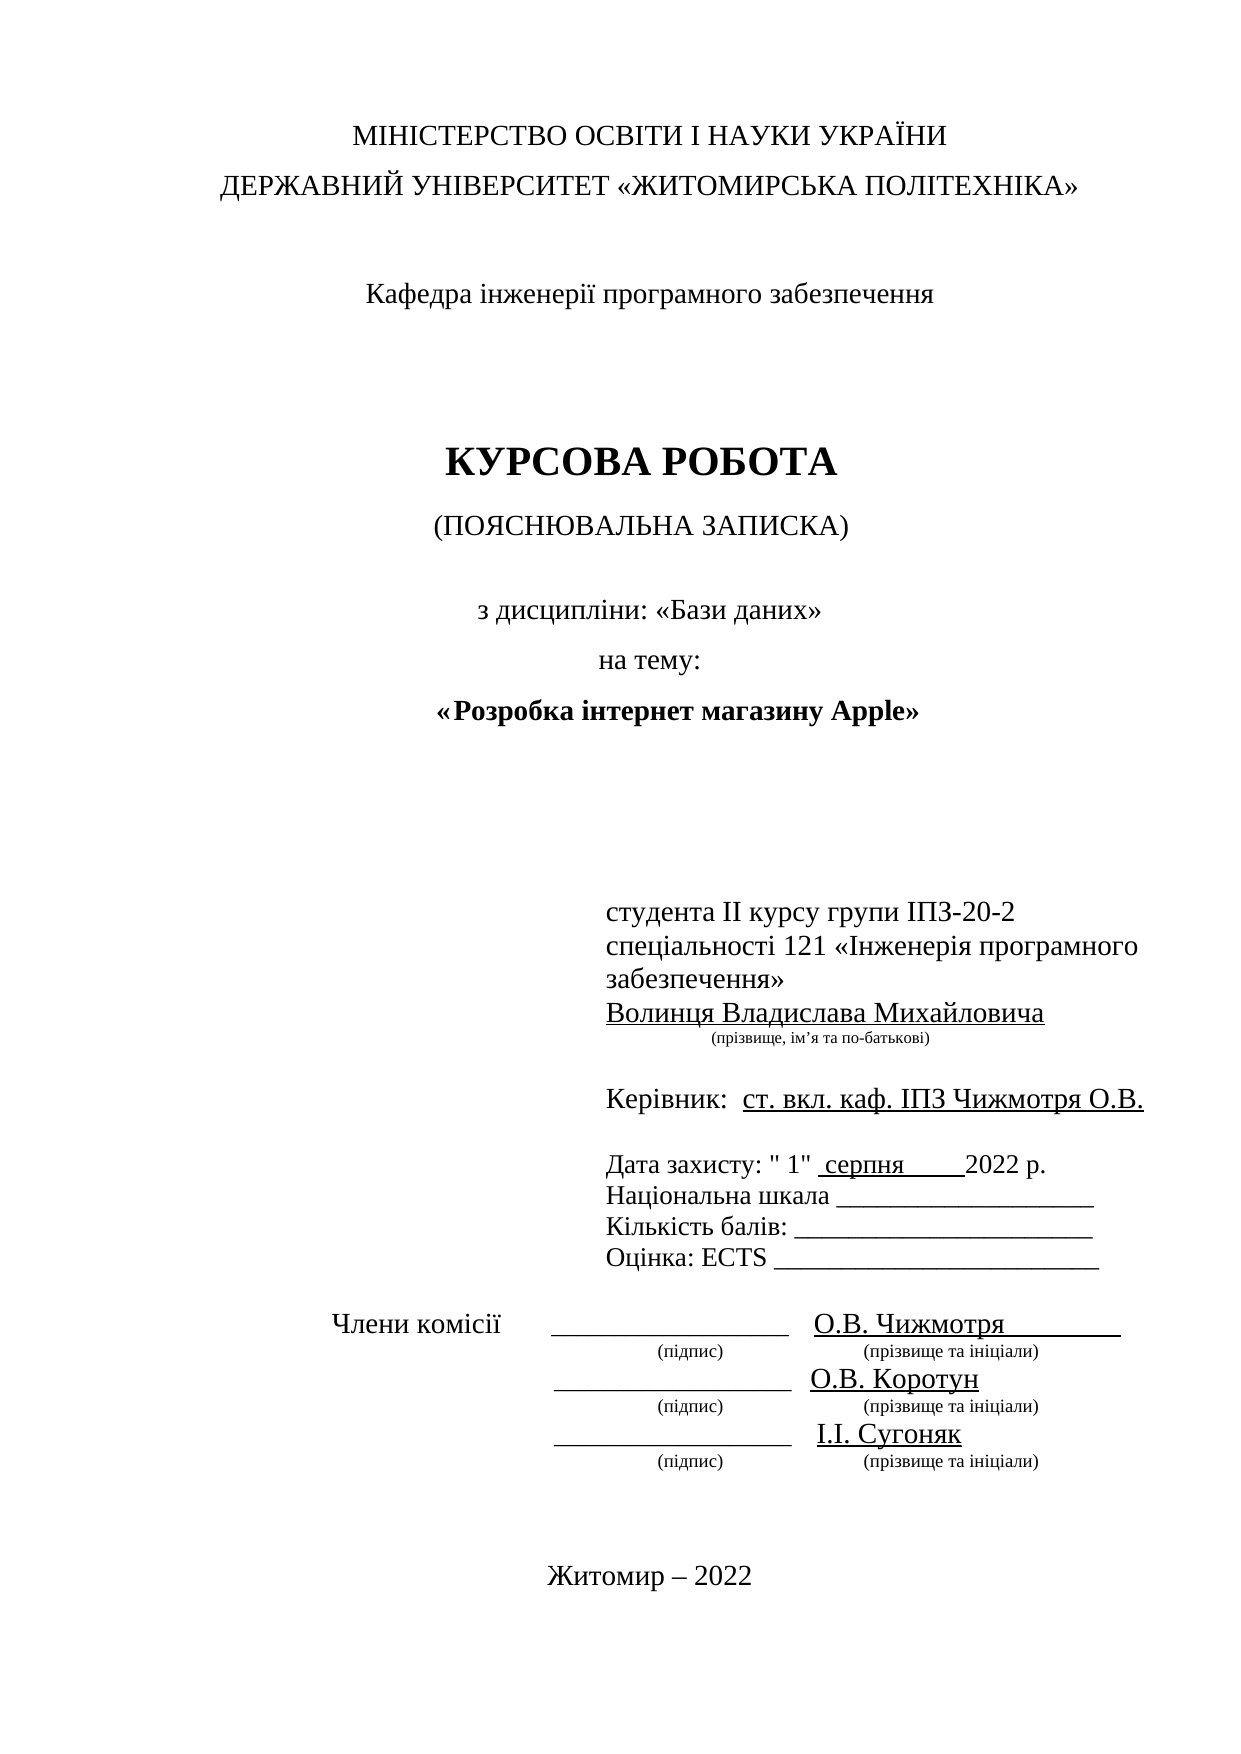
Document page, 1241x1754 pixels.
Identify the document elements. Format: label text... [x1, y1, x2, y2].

text з дисципліни: «Бази даних» [148, 592, 1152, 626]
text Члени комісії ___________________ О.В. Чижмотря _ [295, 1306, 1152, 1340]
text ___________________ І.І. Сугоняк_ [516, 1416, 1152, 1450]
text Житомир – 2022 [148, 1558, 1152, 1591]
text (підпис) (прізвище та ініціали) [148, 1340, 1152, 1361]
text Дата захисту: " 1" серпня 2022 р. [606, 1148, 1152, 1179]
text Національна шкала ___________________ [606, 1179, 1152, 1210]
text (підпис) (прізвище та ініціали) [148, 1450, 1152, 1471]
text Оцінка: ECTS ________________________ [606, 1241, 1152, 1273]
text (підпис) (прізвище та ініціали) [148, 1395, 1152, 1416]
text « Розробка інтернет магазину Apple» [148, 693, 1152, 726]
text МІНІСТЕРСТВО ОСВІТИ І НАУКИ УКРАЇНИ [148, 118, 1152, 152]
text Волинця Владислава Михайловича [606, 995, 1152, 1028]
text Кафедра інженерії програмного забезпечення [148, 276, 1152, 309]
text ___________________ О.В. Коротун. [516, 1361, 1152, 1395]
text (ПОЯСНЮВАЛЬНА ЗАПИСКА) [363, 508, 919, 542]
text на тему: [148, 642, 1152, 676]
text Кількість балів: ______________________ [606, 1210, 1152, 1241]
text КУРСОВА РОБОТА [363, 436, 919, 484]
text спеціальності 121 «Інженерія програмного забезпечення» [606, 928, 1152, 995]
text ДЕРЖАВНИЙ УНІВЕРСИТЕТ «ЖИТОМИРСЬКА ПОЛІТЕХНІКА» [148, 168, 1152, 202]
text Керівник: ст. вкл. каф. ІПЗ Чижмотря О.В. [606, 1081, 1152, 1114]
text (прізвище, ім’я та по-батькові) [148, 1028, 1152, 1047]
text студента ІI курсу групи ІПЗ-20-2 [606, 894, 1152, 928]
